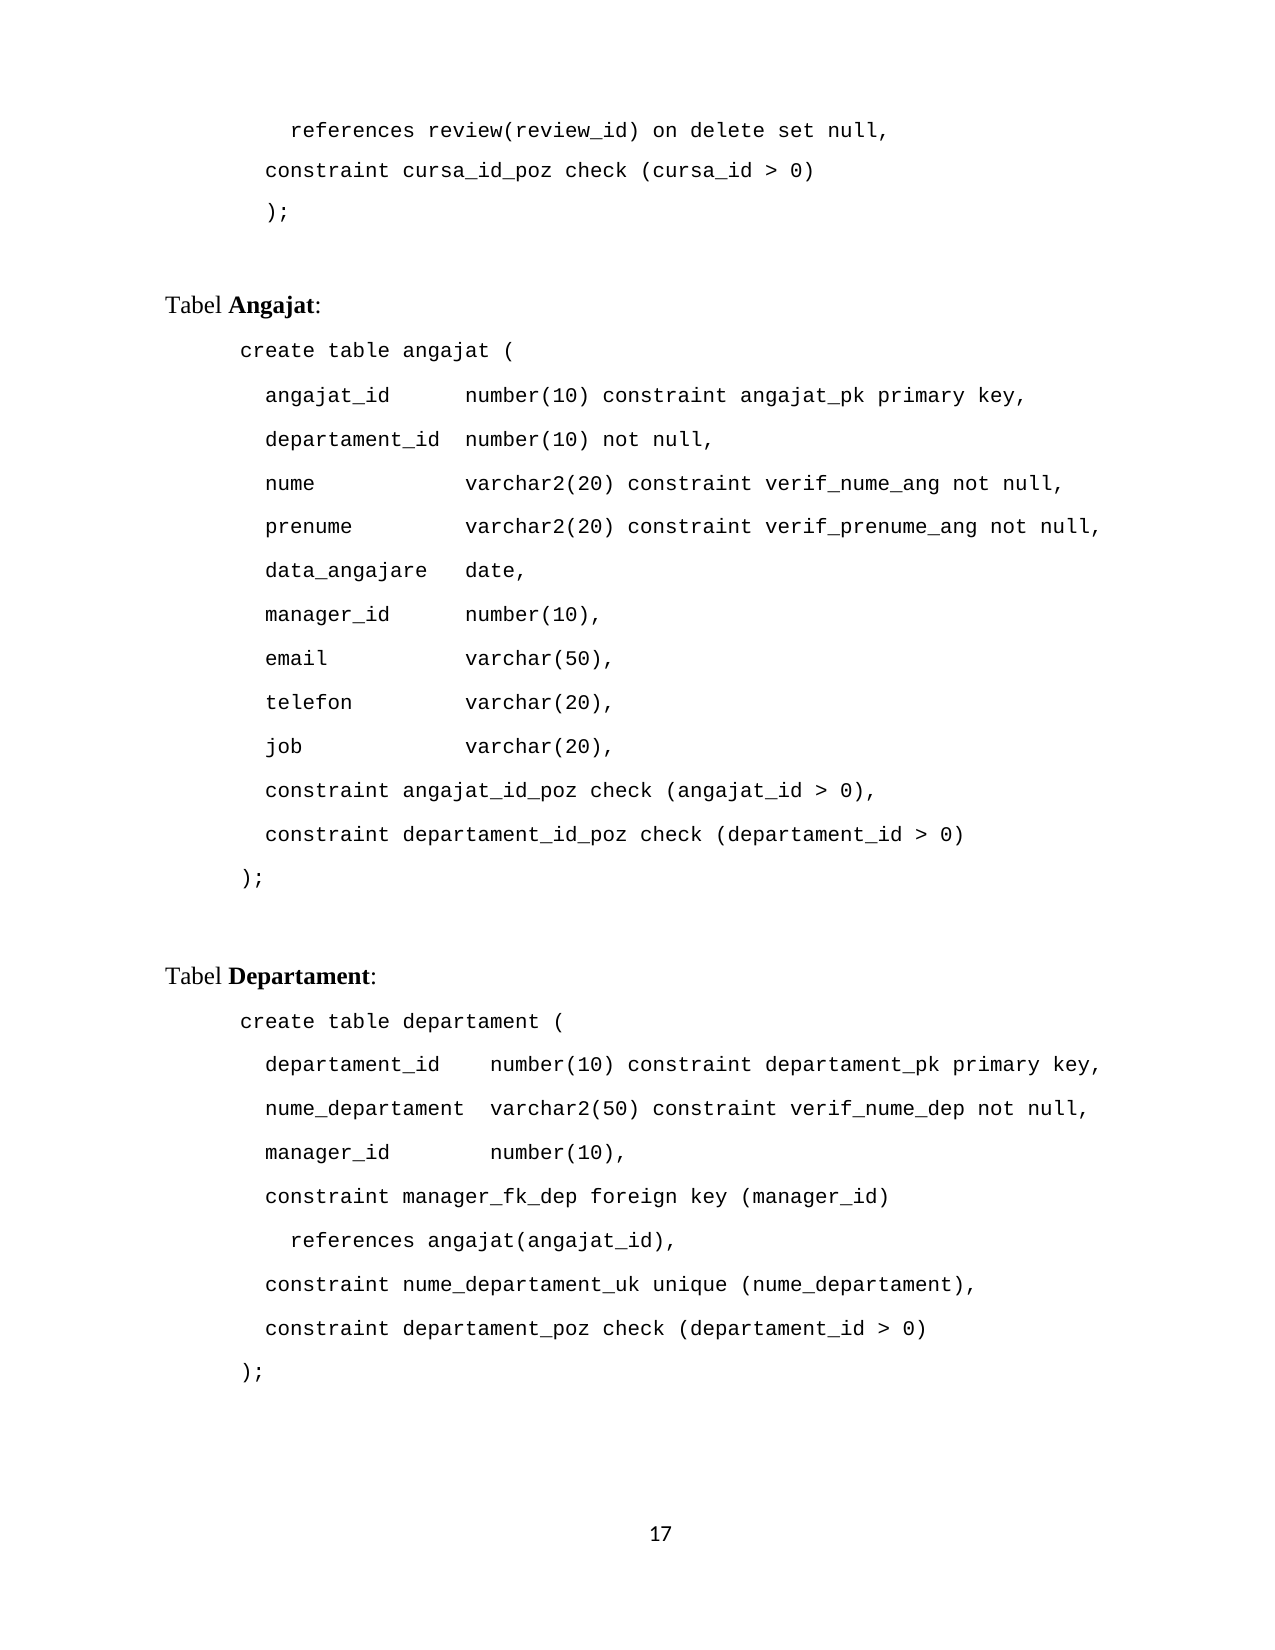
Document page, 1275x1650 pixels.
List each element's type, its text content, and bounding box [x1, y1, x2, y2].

text references review(review_id) on delete set null, [165, 120, 1155, 144]
text Tabel Departament: [165, 961, 1155, 990]
text constraint manager_fk_dep foreign key (manager_id) [165, 1186, 1155, 1210]
text nume varchar2(20) constraint verif_nume_ang not null, [240, 473, 1155, 496]
text create table angajat ( [165, 340, 1155, 364]
text data_angajare date, [240, 560, 1155, 584]
text departament_id number(10) not null, [240, 429, 1155, 452]
text ); [165, 201, 1155, 224]
text constraint departament_id_poz check (departament_id > 0) [240, 823, 1155, 847]
text telefon varchar(20), [240, 692, 1155, 716]
text manager_id number(10), [240, 604, 1155, 628]
text constraint nume_departament_uk unique (nume_departament), [165, 1274, 1155, 1297]
text constraint departament_poz check (departament_id > 0) [165, 1318, 1155, 1341]
text references angajat(angajat_id), [165, 1230, 1155, 1253]
text departament_id number(10) constraint departament_pk primary key, [165, 1054, 1155, 1078]
text prenume varchar2(20) constraint verif_prenume_ang not null, [240, 517, 1155, 540]
text manager_id number(10), [165, 1142, 1155, 1166]
text constraint cursa_id_poz check (cursa_id > 0) [165, 160, 1155, 184]
text nume_departament varchar2(50) constraint verif_nume_dep not null, [165, 1098, 1155, 1122]
text email varchar(50), [240, 648, 1155, 672]
text ); [165, 867, 1155, 891]
text constraint angajat_id_poz check (angajat_id > 0), [240, 780, 1155, 803]
text create table departament ( [165, 1011, 1155, 1034]
text angajat_id number(10) constraint angajat_pk primary key, [240, 385, 1155, 409]
text ); [165, 1361, 1155, 1385]
text job varchar(20), [240, 736, 1155, 759]
text Tabel Angajat: [165, 291, 1155, 319]
